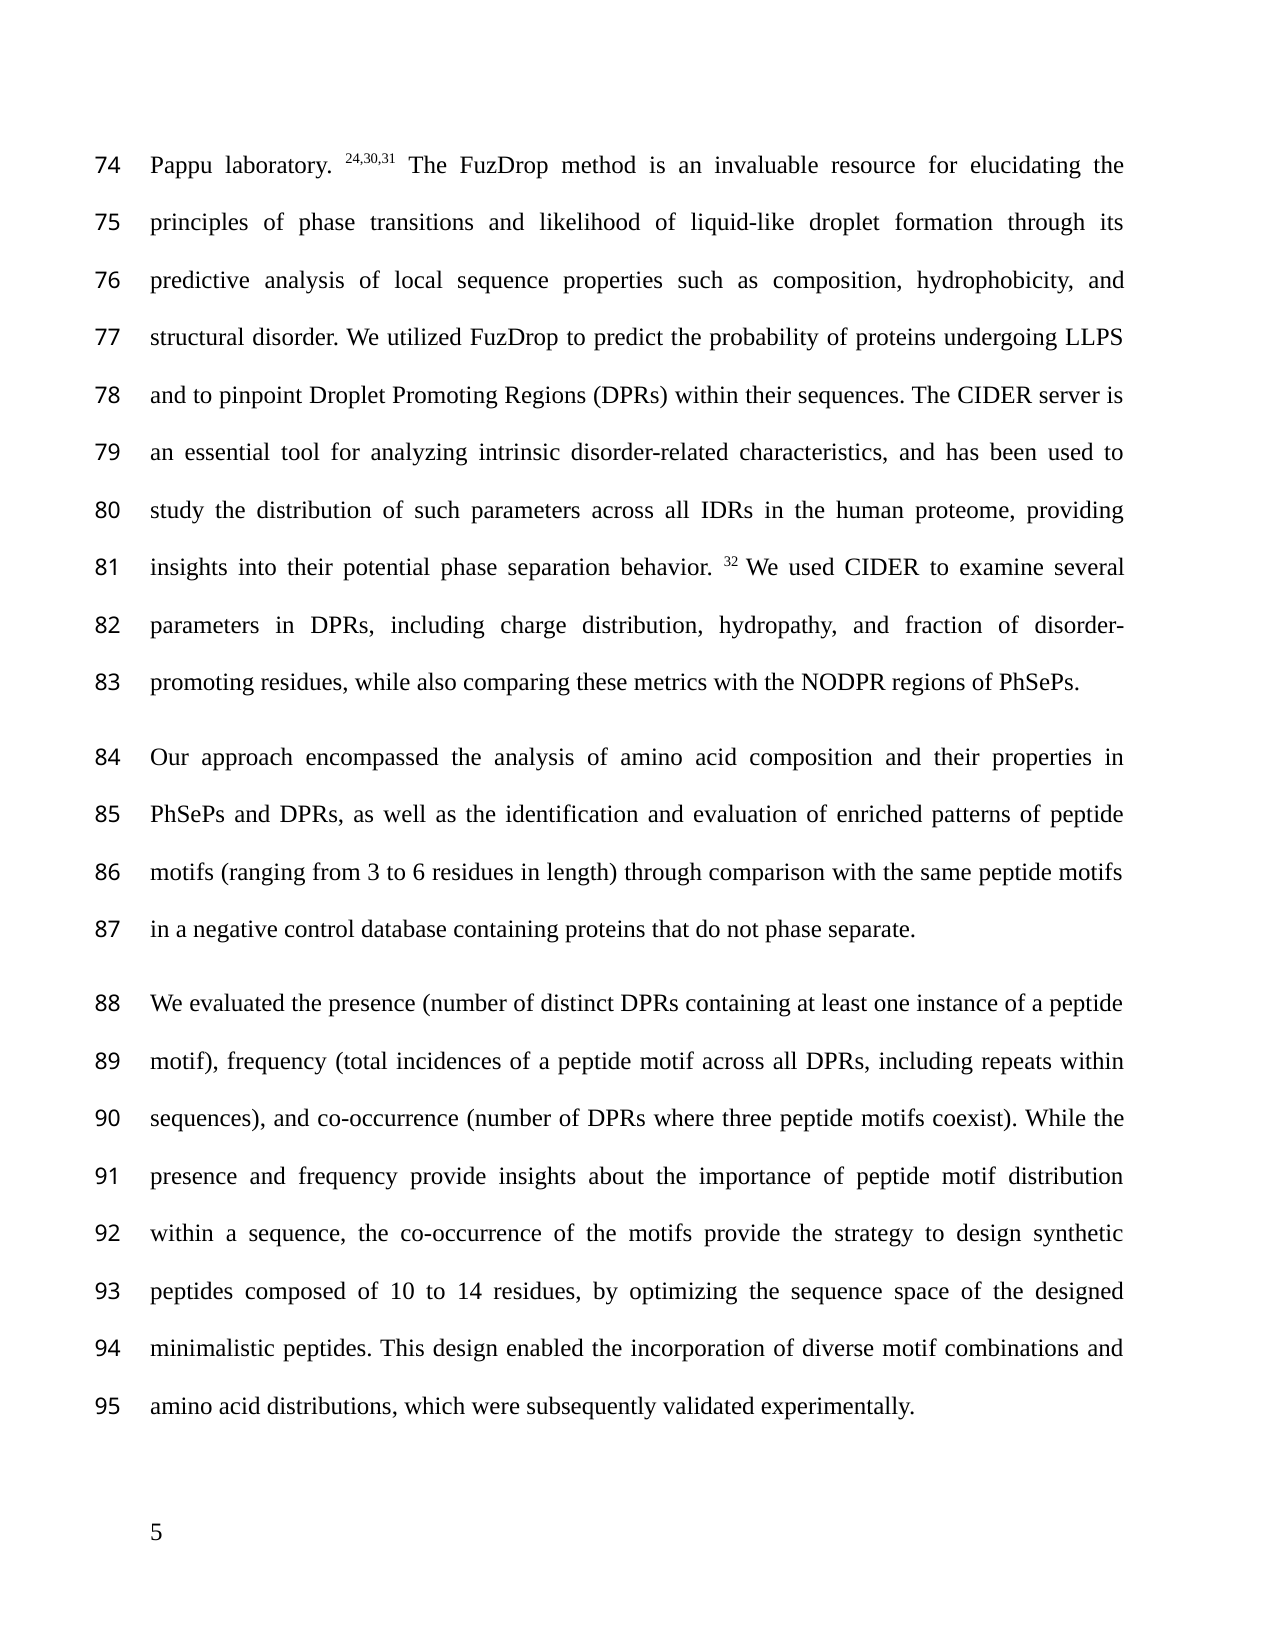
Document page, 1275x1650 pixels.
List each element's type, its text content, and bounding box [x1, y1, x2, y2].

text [150, 150, 1125, 696]
text We evaluated the presence (number of distinct DPRs containing at least one instance of a peptide motif), frequency (total incidences of a peptide motif across all DPRs, including repeats within sequences), and co-occurrence (number of DPRs where three peptide motifs coexist). While the presence and frequency provide insights about the importance of peptide motif distribution within a sequence, the co-occurrence of the motifs provide the strategy to design synthetic peptides composed of 10 to 14 residues, by optimizing the sequence space of the designed minimalistic peptides. This design enabled the incorporation of diverse motif combinations and amino acid distributions, which were subsequently validated experimentally. [150, 988, 1125, 1419]
text Our approach encompassed the analysis of amino acid composition and their properties in PhSePs and DPRs, as well as the identification and evaluation of enriched patterns of peptide motifs (ranging from 3 to 6 residues in length) through comparison with the same peptide motifs in a negative control database containing proteins that do not phase separate. [150, 742, 1125, 943]
